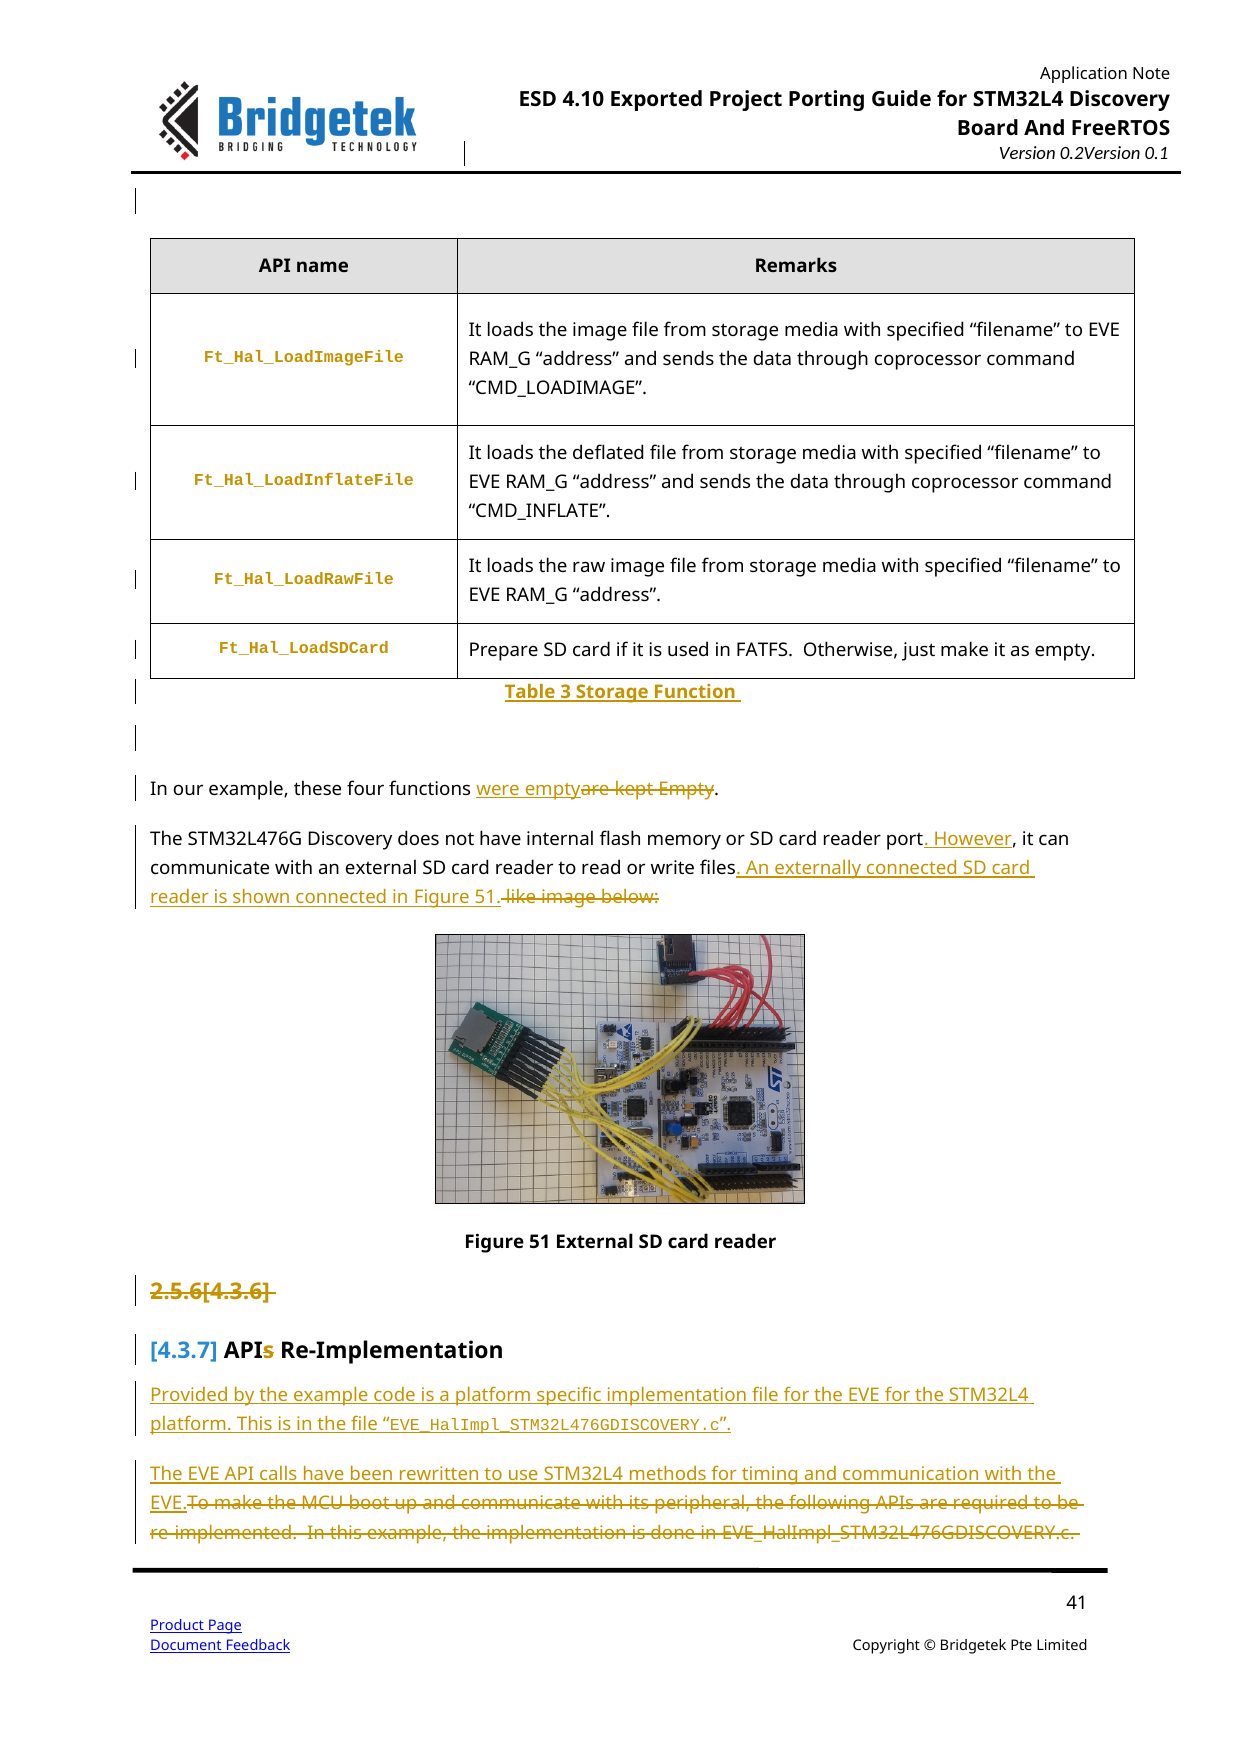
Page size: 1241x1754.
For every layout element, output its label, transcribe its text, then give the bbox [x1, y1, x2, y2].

table_cell It loads the raw image file from storage media with specified “filename” to EVE RAM_G “address”. [458, 540, 1134, 623]
table_cell It loads the deflated file from storage media with specified “filename” to EVE RAM_G “address” and sends the data through coprocessor command “CMD_INFLATE”. [458, 426, 1134, 539]
table_cell Ft_Hal_LoadInflateFile [151, 426, 457, 539]
table_header Remarks [458, 239, 1134, 293]
table_header API name [151, 239, 457, 293]
table_cell Ft_Hal_LoadRawFile [151, 540, 457, 623]
picture [150, 73, 422, 163]
table_cell Ft_Hal_LoadSDCard [151, 624, 457, 678]
table_cell Prepare SD card if it is used in FATFS. Otherwise, just make it as empty. [458, 624, 1134, 678]
table_cell Ft_Hal_LoadImageFile [151, 294, 457, 425]
subtitle API Re-Implementation [150, 1334, 1090, 1365]
table_cell It loads the image file from storage media with specified “filename” to EVE RAM_G “address” and sends the data through coprocessor command “CMD_LOADIMAGE”. [458, 294, 1134, 425]
text The STM32L476G Discovery does not have internal flash memory or SD card reader port, it can communicate with an external SD card reader to read or write files [150, 825, 1090, 909]
picture [436, 935, 804, 1203]
text In our example, these four functions . [150, 775, 1090, 801]
